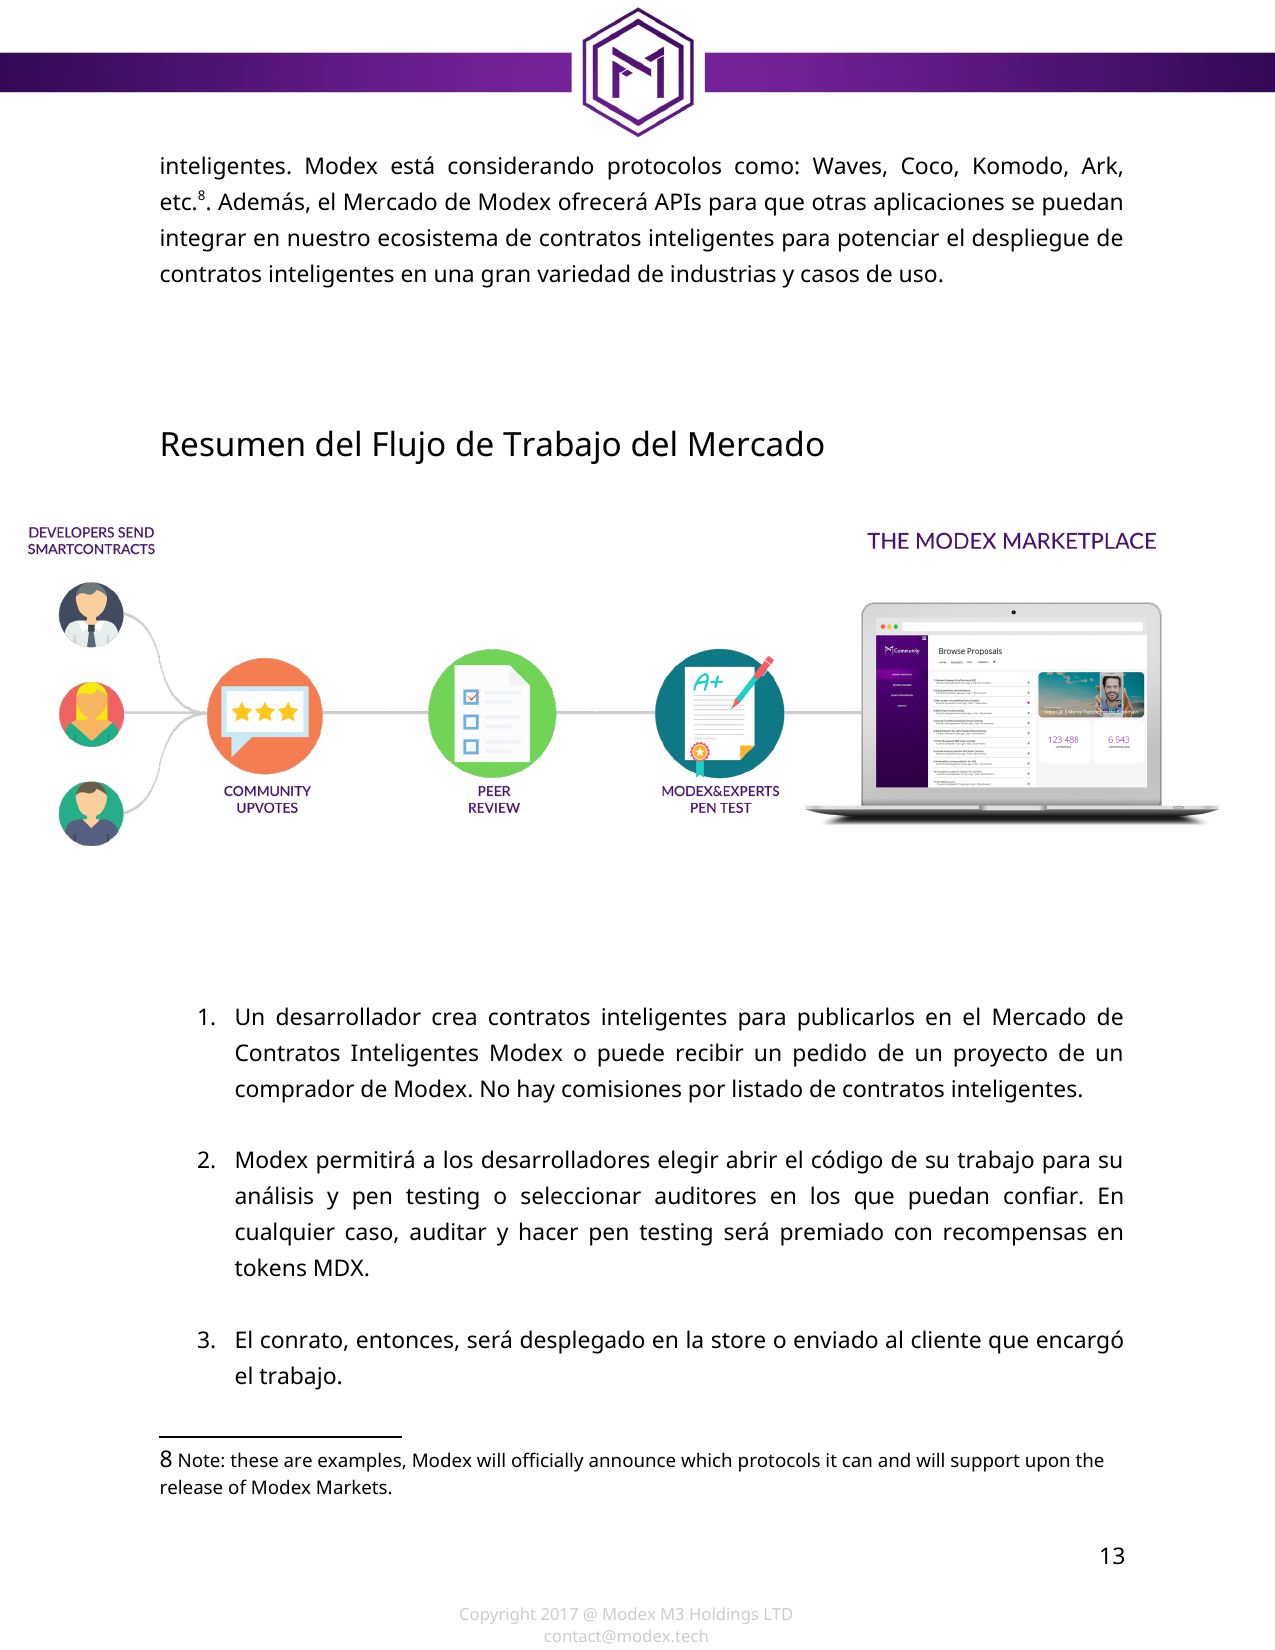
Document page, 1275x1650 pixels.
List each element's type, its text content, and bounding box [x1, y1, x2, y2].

list El conrato, entonces, será desplegado en la store o enviado al cliente que encargó el trabajo. [197, 1324, 1125, 1391]
list Modex permitirá a los desarrolladores elegir abrir el código de su trabajo para su análisis y pen testing o seleccionar auditores en los que puedan confiar. En cualquier caso, auditar y hacer pen testing será premiado con recompensas en tokens MDX. [197, 1144, 1125, 1283]
list Un desarrollador crea contratos inteligentes para publicarlos en el Mercado de Contratos Inteligentes Modex o puede recibir un pedido de un proyecto de un comprador de Modex. No hay comisiones por listado de contratos inteligentes. [197, 1001, 1125, 1104]
picture [28, 527, 1219, 846]
picture [0, 7, 1275, 137]
subtitle Resumen del Flujo de Trabajo del Mercado [159, 421, 1125, 466]
